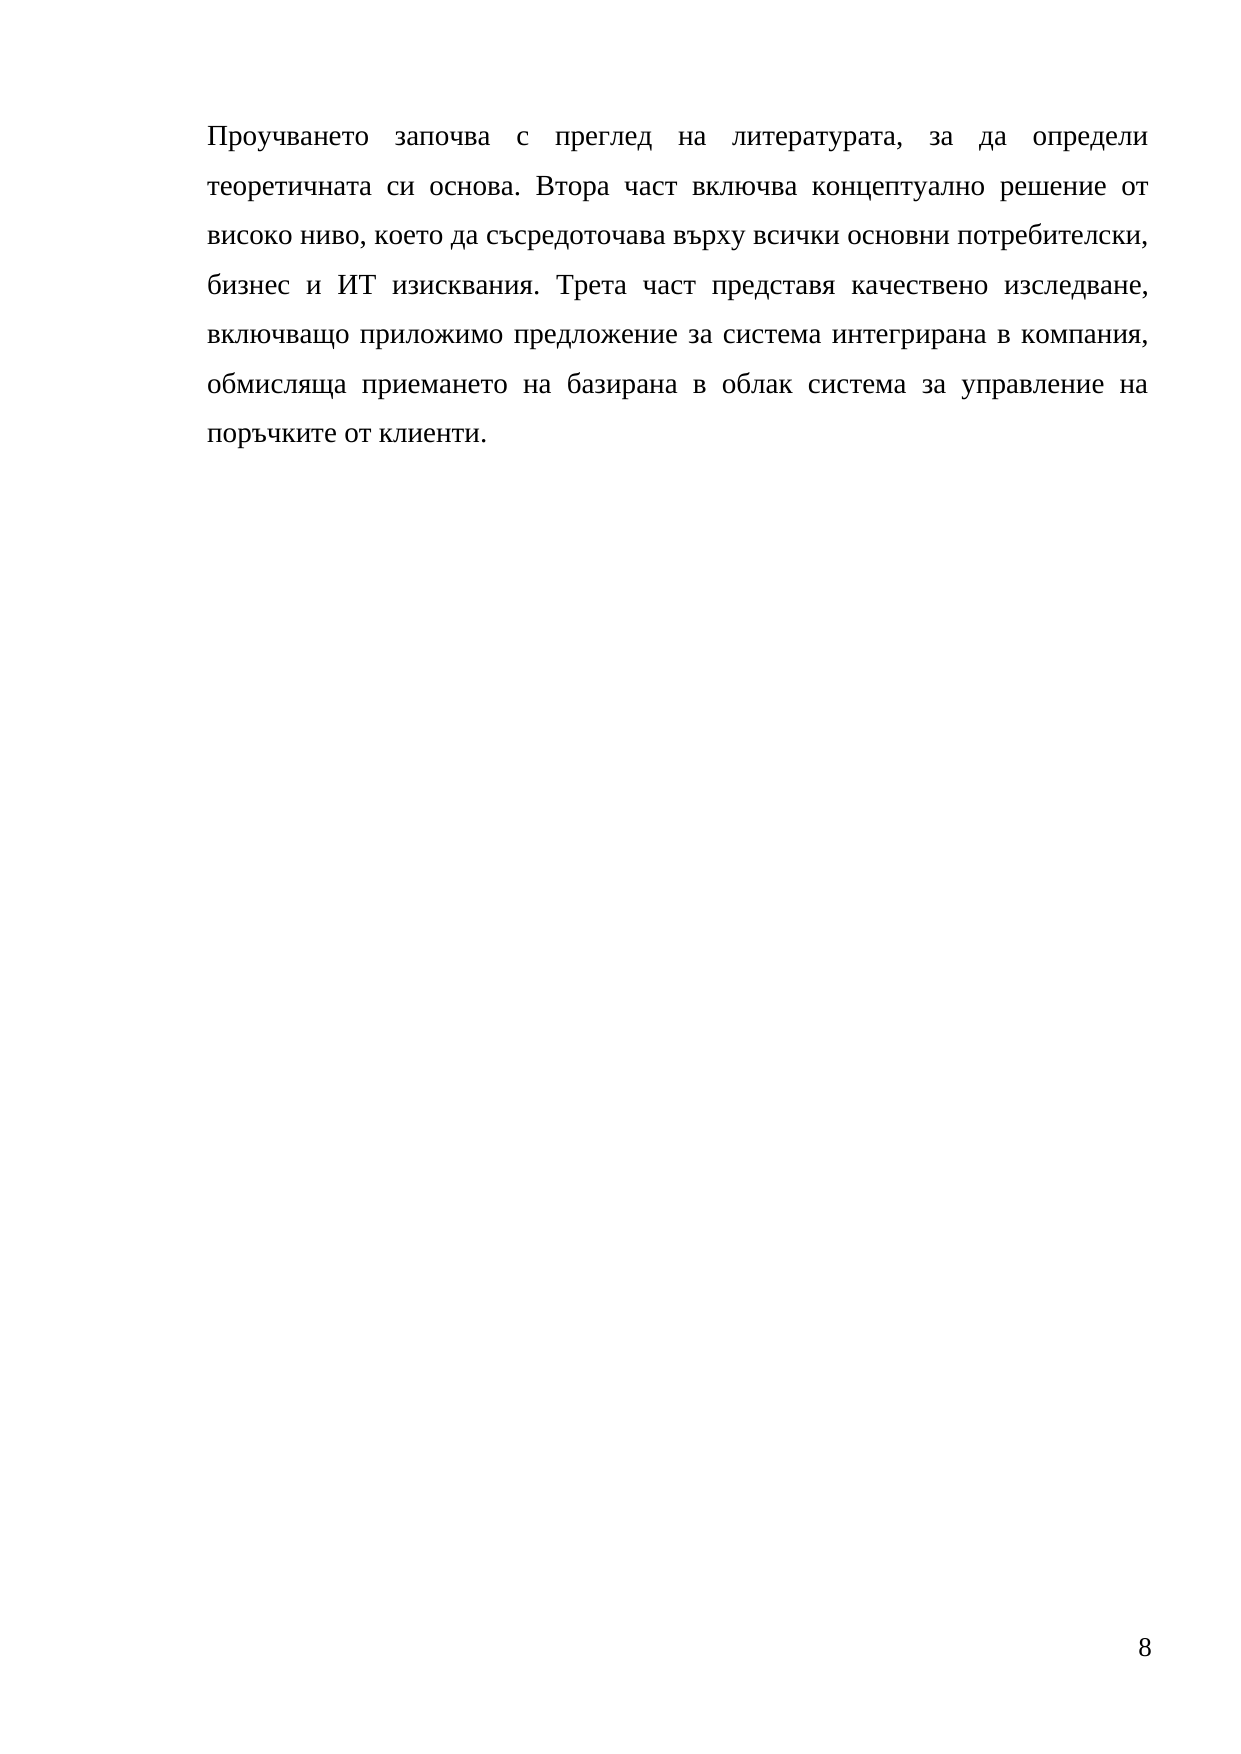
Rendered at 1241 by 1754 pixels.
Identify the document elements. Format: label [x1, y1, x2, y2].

text [207, 118, 1149, 449]
